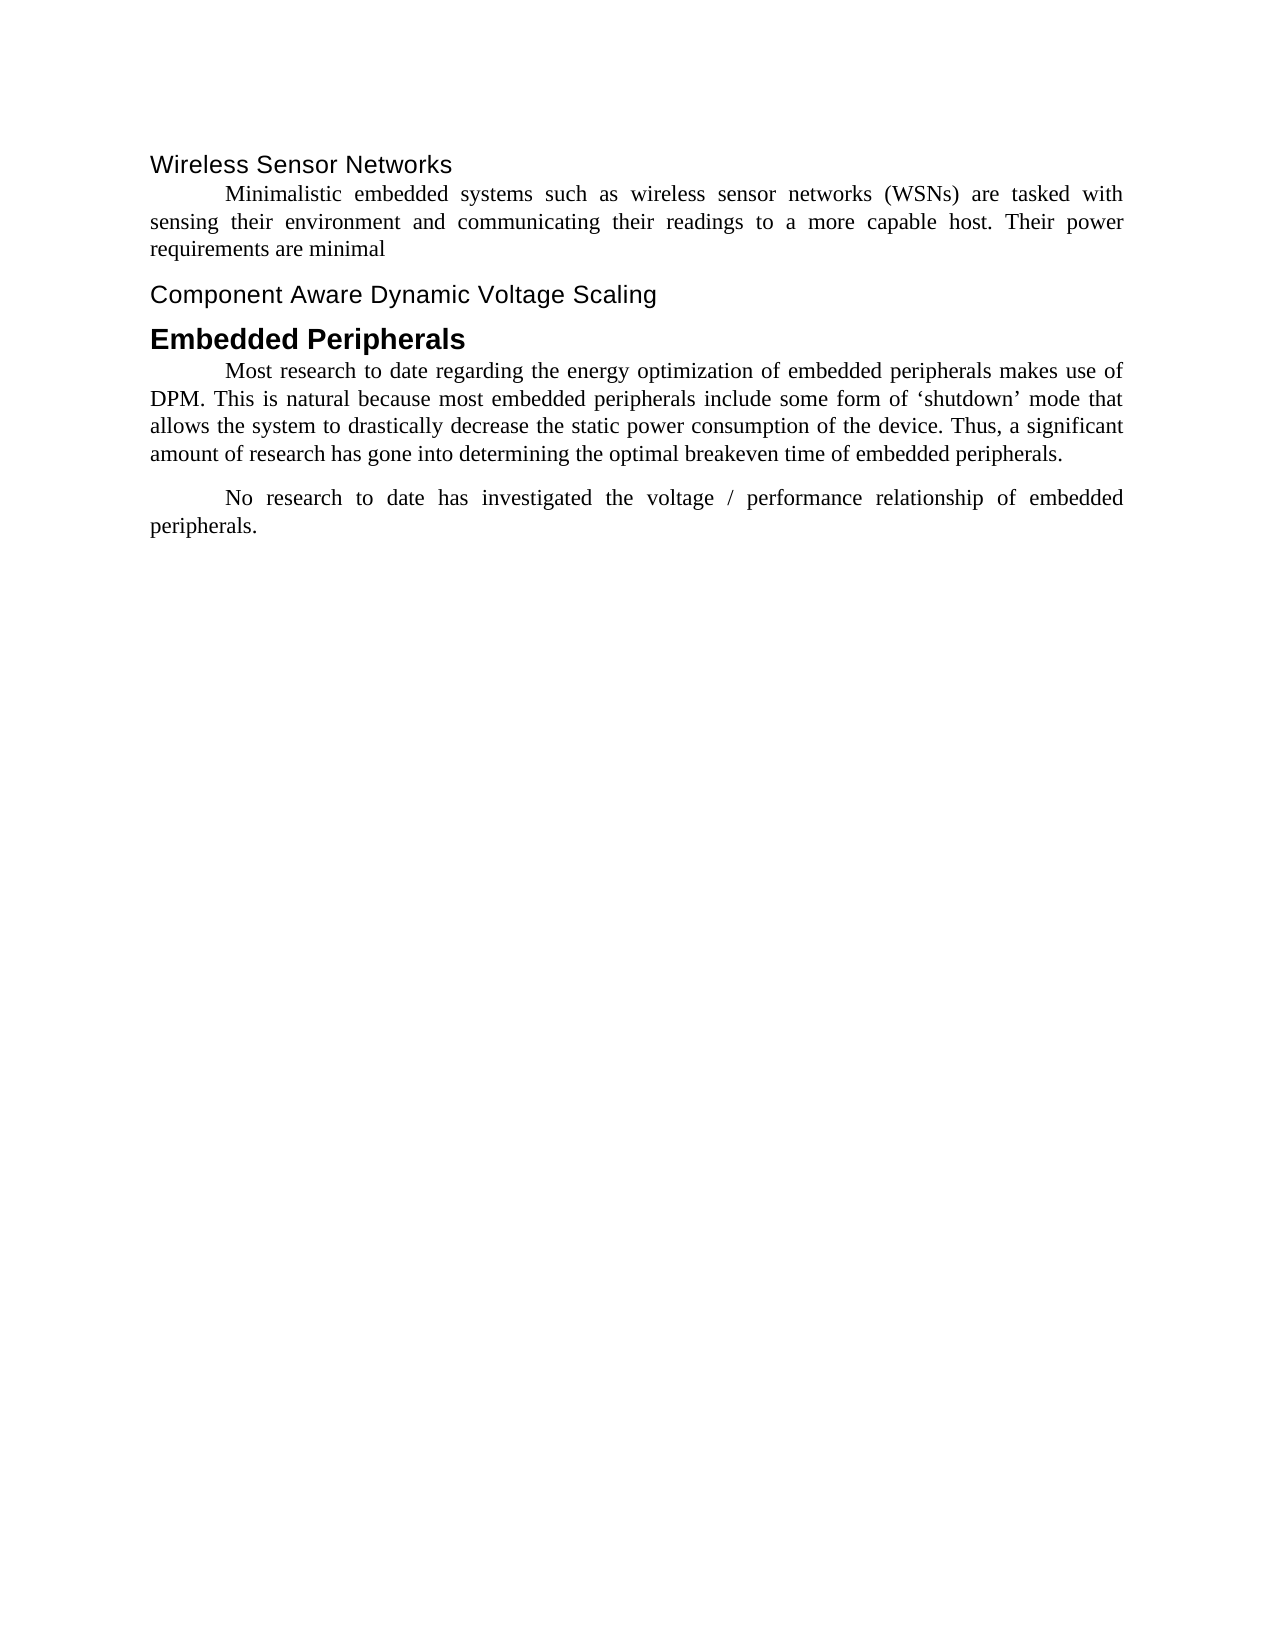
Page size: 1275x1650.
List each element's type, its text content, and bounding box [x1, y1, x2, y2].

text No research to date has investigated the voltage / performance relationship of embedded peripherals. [150, 484, 1125, 538]
text Minimalistic embedded systems such as wireless sensor networks (WSNs) are tasked with sensing their environment and communicating their readings to a more capable host. Their power requirements are minimal [150, 180, 1125, 262]
text Most research to date regarding the energy optimization of embedded peripherals makes use of DPM. This is natural because most embedded peripherals include some form of ‘shutdown’ mode that allows the system to drastically decrease the static power consumption of the device. Thus, a significant amount of research has gone into determining the optimal breakeven time of embedded peripherals. [150, 357, 1125, 467]
subtitle Component Aware Dynamic Voltage Scaling [150, 279, 1125, 308]
subtitle Wireless Sensor Networks [150, 150, 1125, 179]
subtitle Embedded Peripherals [150, 322, 1125, 356]
